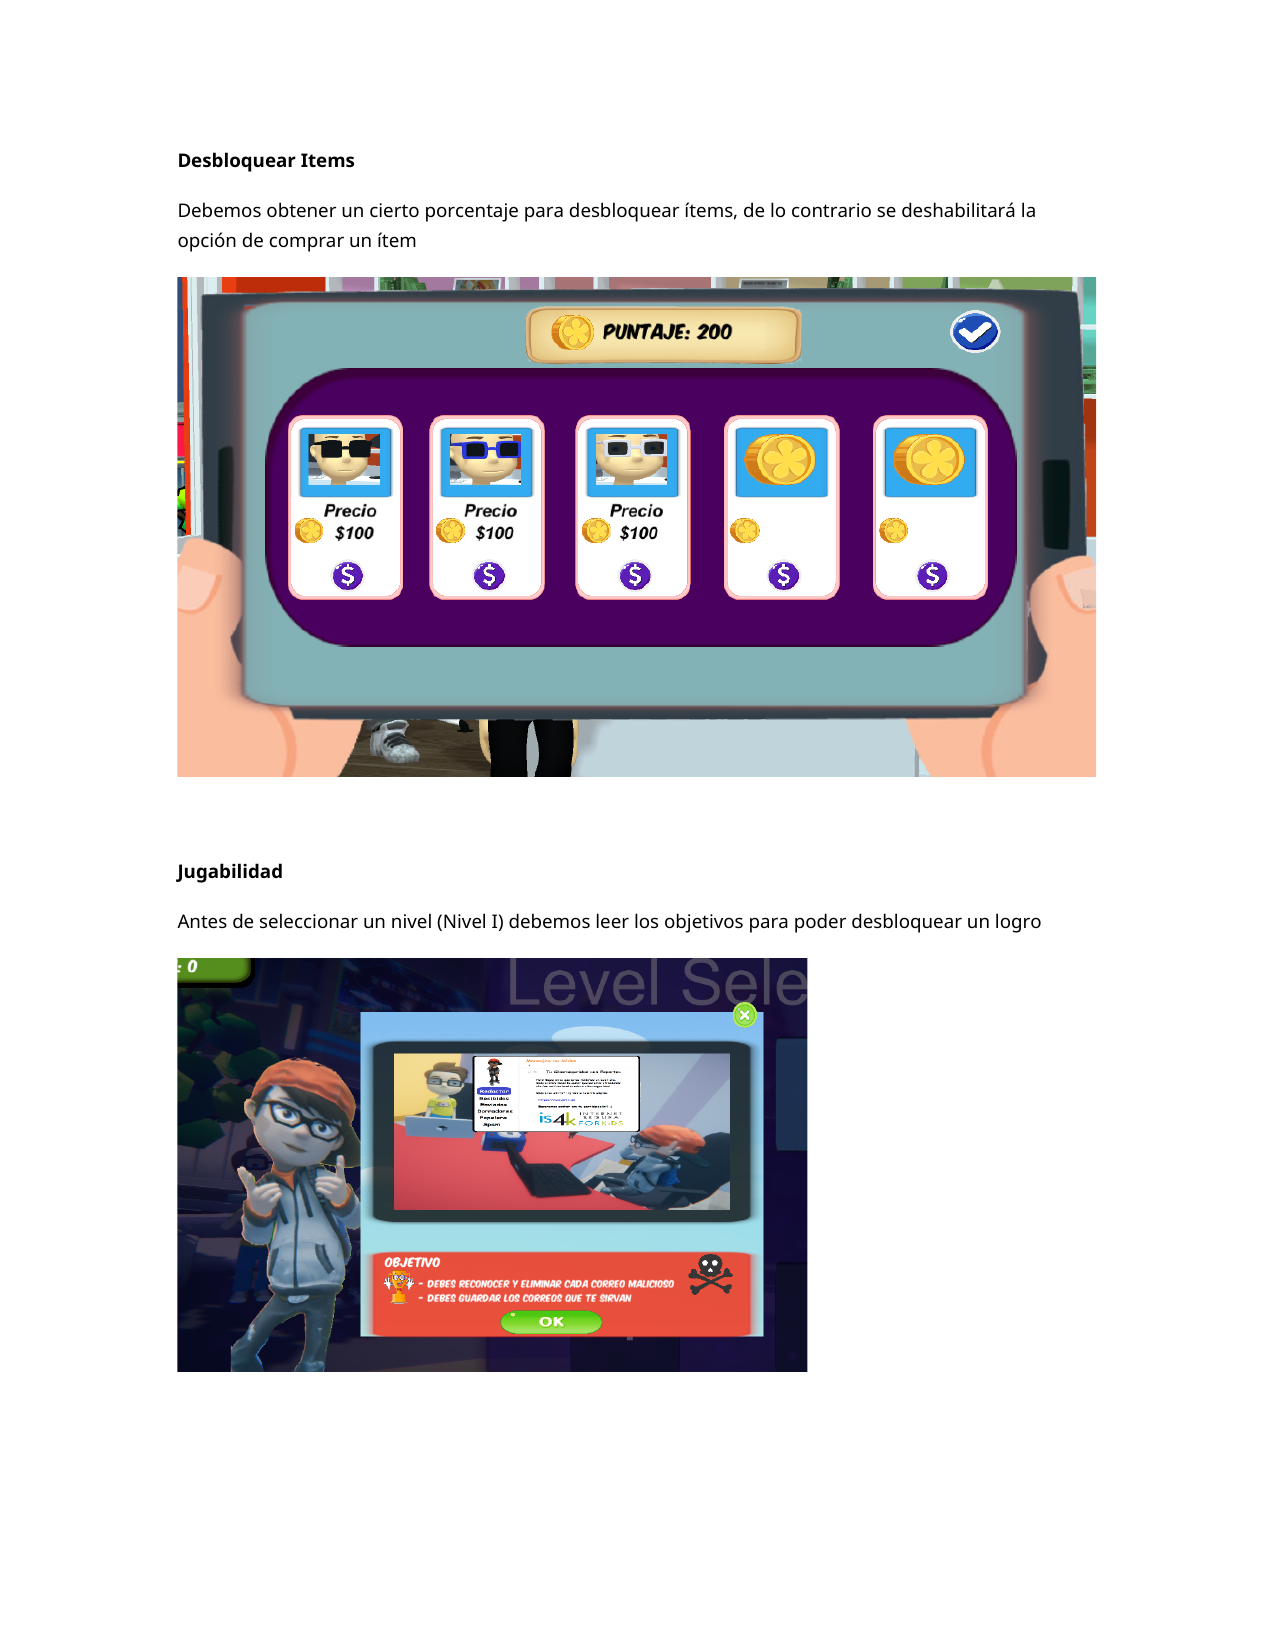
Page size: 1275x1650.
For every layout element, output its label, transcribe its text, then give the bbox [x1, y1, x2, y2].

text Jugabilidad [177, 858, 1098, 883]
picture [177, 958, 808, 1372]
text Antes de seleccionar un nivel (Nivel I) debemos leer los objetivos para poder desbloquear un logro [177, 908, 1098, 934]
picture [177, 277, 1097, 777]
text Debemos obtener un cierto porcentaje para desbloquear ítems, de lo contrario se deshabilitará la opción de comprar un ítem [177, 198, 1098, 252]
text Desbloquear Items [177, 148, 1098, 173]
